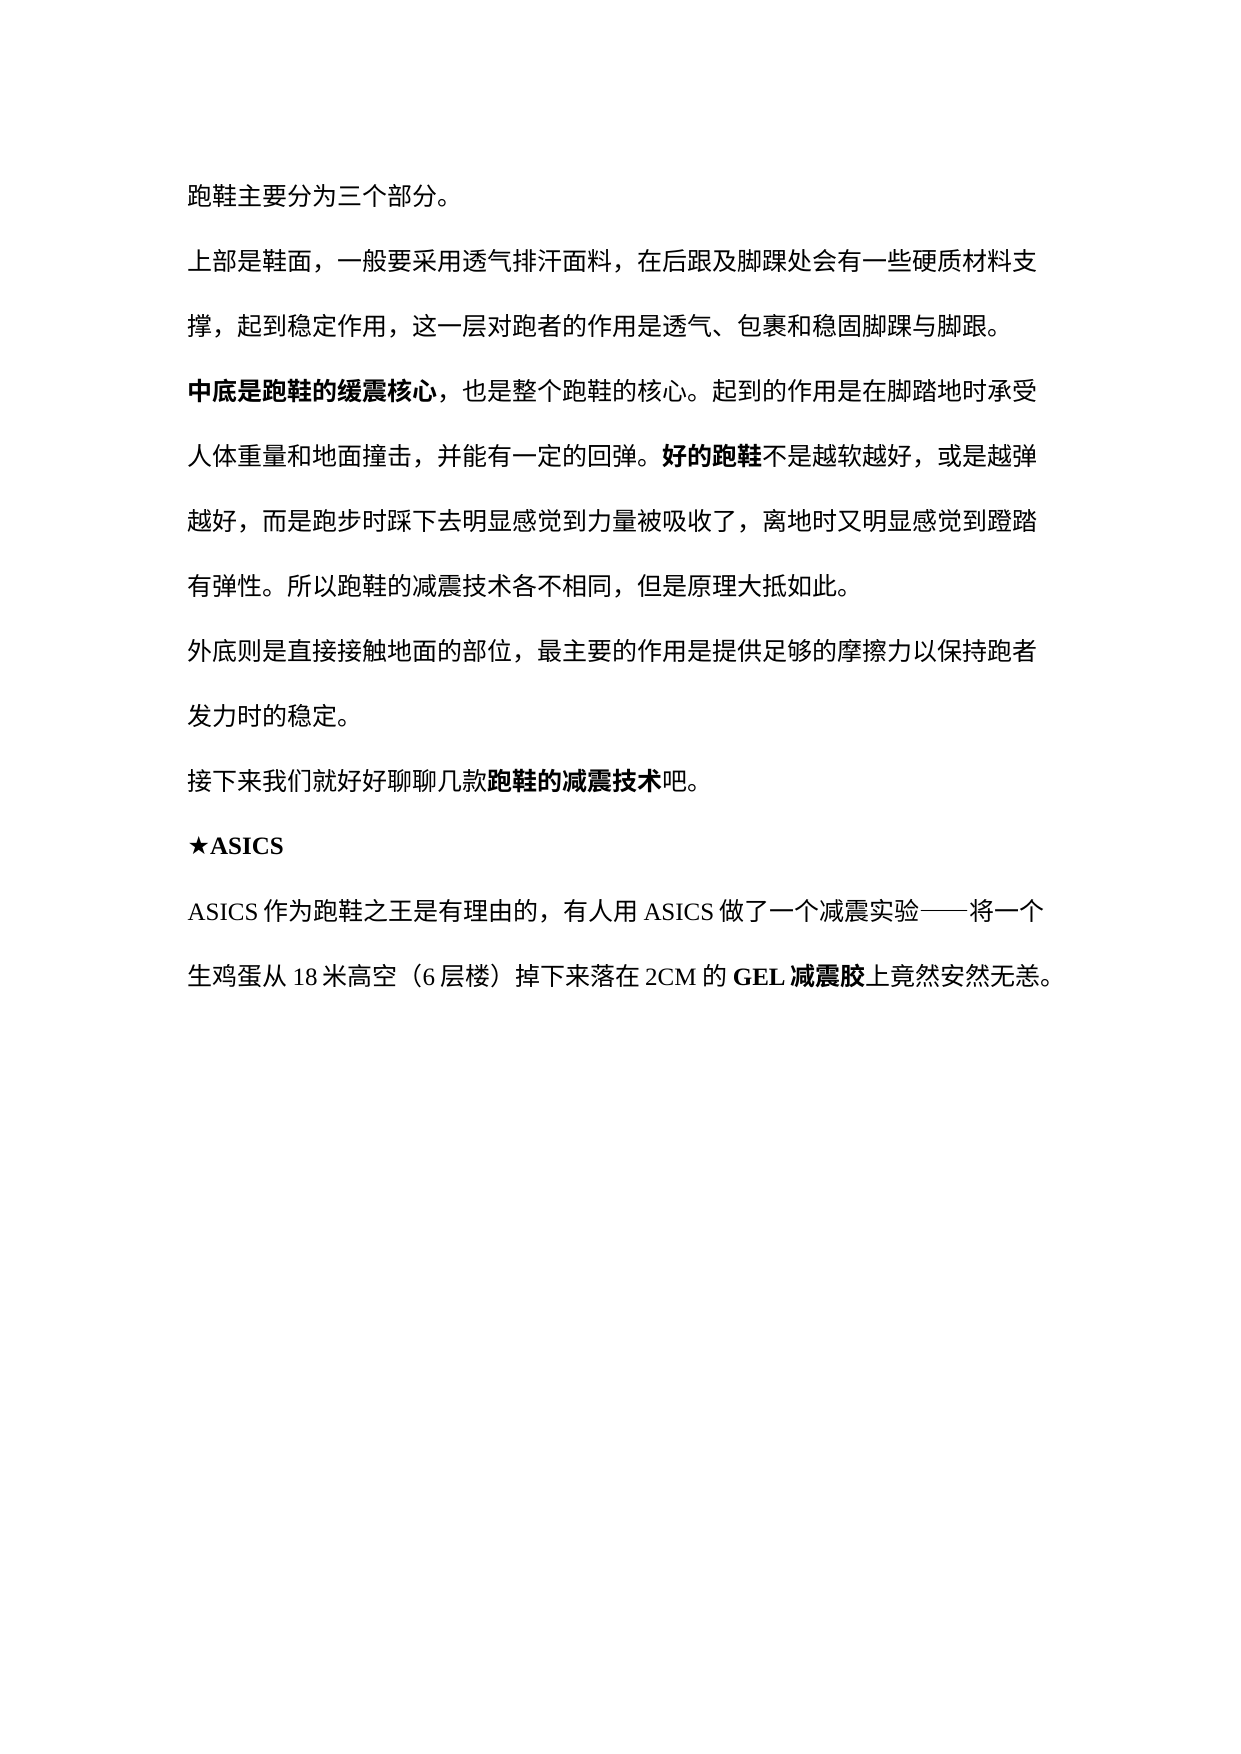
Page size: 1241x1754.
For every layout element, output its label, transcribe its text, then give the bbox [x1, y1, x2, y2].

text ★ASICS [187, 812, 1053, 877]
text 跑鞋主要分为三个部分。 [187, 162, 1053, 227]
text 接下来我们就好好聊聊几款跑鞋的减震技术吧。 [187, 747, 1053, 812]
text ASICS作为跑鞋之王是有理由的，有人用ASICS做了一个减震实验——将一个生鸡蛋从18米高空（6层楼）掉下来落在2CM 的GEL减震胶上竟然安然无恙。 [187, 877, 1053, 1007]
text 外底则是直接接触地面的部位，最主要的作用是提供足够的摩擦力以保持跑者发力时的稳定。 [187, 617, 1053, 747]
text 中底是跑鞋的缓震核心，也是整个跑鞋的核心。起到的作用是在脚踏地时承受人体重量和地面撞击，并能有一定的回弹。好的跑鞋不是越软越好，或是越弹越好，而是跑步时踩下去明显感觉到力量被吸收了，离地时又明显感觉到蹬踏有弹性。所以跑鞋的减震技术各不相同，但是原理大抵如此。 [187, 357, 1053, 617]
text 上部是鞋面，一般要采用透气排汗面料，在后跟及脚踝处会有一些硬质材料支撑，起到稳定作用，这一层对跑者的作用是透气、包裹和稳固脚踝与脚跟。 [187, 227, 1053, 357]
